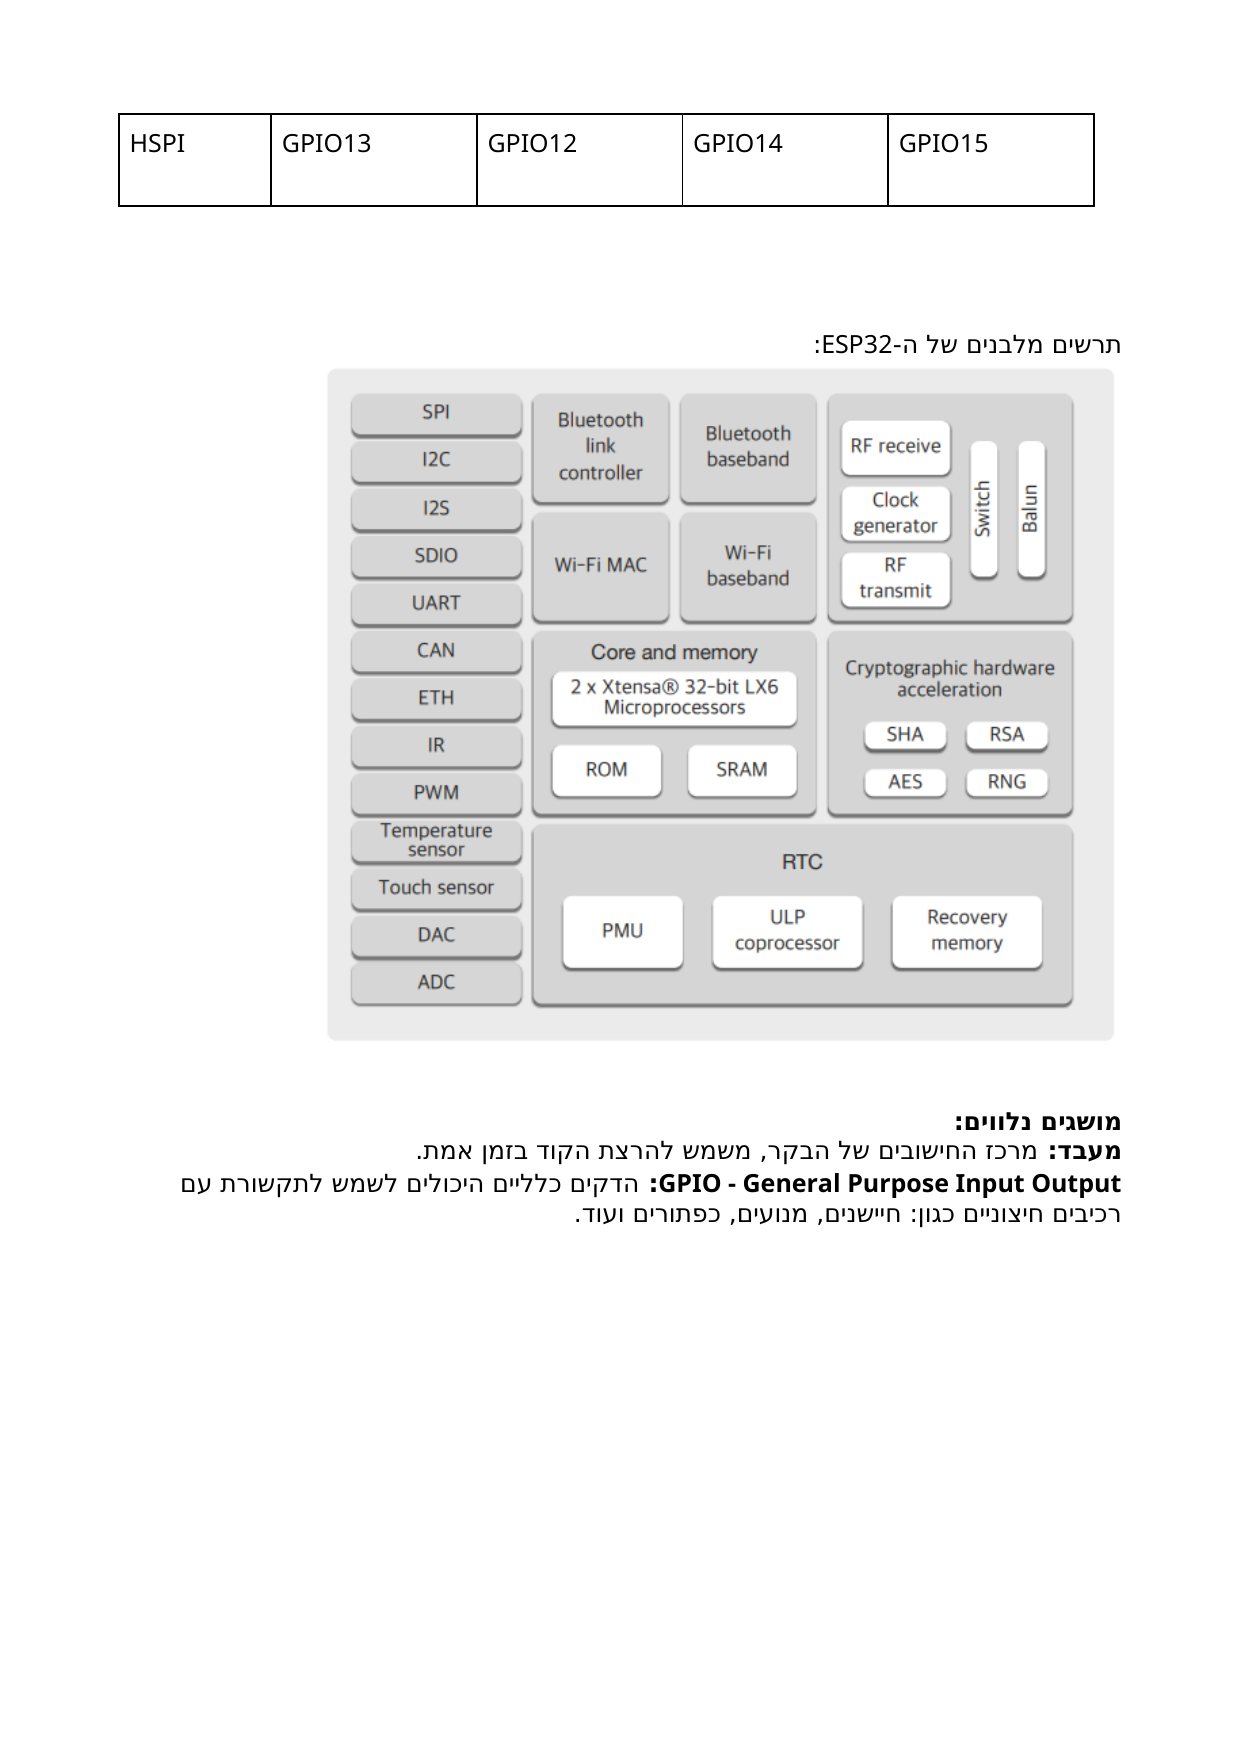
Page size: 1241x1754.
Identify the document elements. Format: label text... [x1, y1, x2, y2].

table_cell GPIO12 [478, 115, 682, 205]
table_cell HSPI [120, 115, 270, 205]
text מושגים נלווים: [118, 1107, 1122, 1136]
text תרשים מלבנים של ה-ESP32: [118, 326, 1122, 360]
table_cell GPIO13 [272, 115, 476, 205]
picture [317, 360, 1122, 1048]
table_cell GPIO15 [889, 115, 1093, 205]
table_cell GPIO14 [683, 115, 887, 205]
text מעבד: מרכז החישובים של הבקר, משמש להרצת הקוד בזמן אמת. [118, 1136, 1122, 1165]
text GPIO - General Purpose Input Output: הדקים כלליים היכולים לשמש לתקשורת עם רכיבים חיצוניים כגון: חיישנים, מנועים, כפתורים ועוד. [118, 1165, 1122, 1228]
